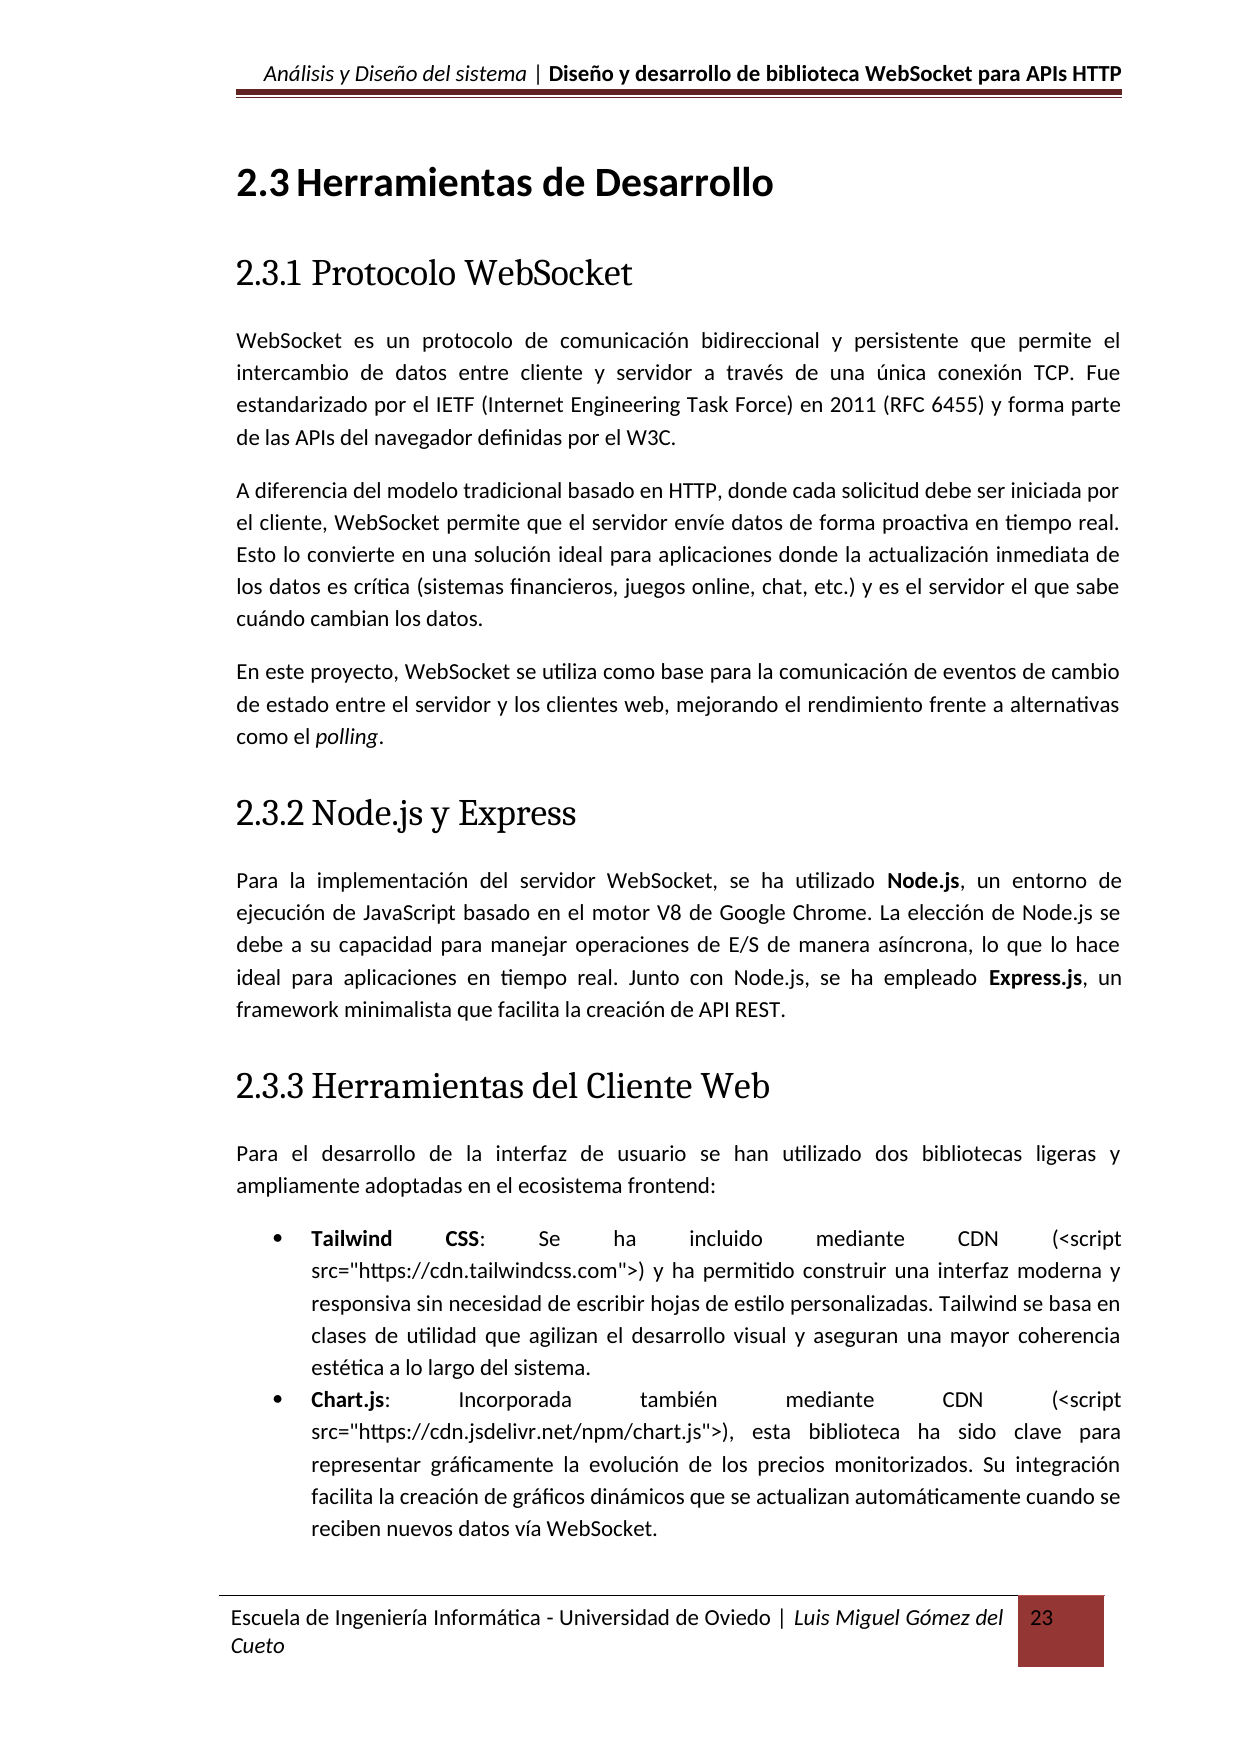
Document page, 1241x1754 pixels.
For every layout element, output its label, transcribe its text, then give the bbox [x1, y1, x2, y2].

text WebSocket es un protocolo de comunicación bidireccional y persistente que permite el intercambio de datos entre cliente y servidor a través de una única conexión TCP. Fue estandarizado por el IETF (Internet Engineering Task Force) en 2011 (RFC 6455) y forma parte de las APIs del navegador definidas por el W3C. [236, 326, 1122, 451]
text Para la implementación del servidor WebSocket, se ha utilizado Node.js, un entorno de ejecución de JavaScript basado en el motor V8 de Google Chrome. La elección de Node.js se debe a su capacidad para manejar operaciones de E/S de manera asíncrona, lo que lo hace ideal para aplicaciones en tiempo real. Junto con Node.js, se ha empleado Express.js, un framework minimalista que facilita la creación de API REST. [236, 866, 1122, 1023]
text A diferencia del modelo tradicional basado en HTTP, donde cada solicitud debe ser iniciada por el cliente, WebSocket permite que el servidor envíe datos de forma proactiva en tiempo real. Esto lo convierte en una solución ideal para aplicaciones donde la actualización inmediata de los datos es crítica (sistemas financieros, juegos online, chat, etc.) y es el servidor el que sabe cuándo cambian los datos. [236, 476, 1122, 632]
subtitle Node.js y Express [236, 792, 1122, 835]
list Tailwind CSS: Se ha incluido mediante CDN (<script src="https://cdn.tailwindcss.com">) y ha permitido construir una interfaz moderna y responsiva sin necesidad de escribir hojas de estilo personalizadas. Tailwind se basa en clases de utilidad que agilizan el desarrollo visual y aseguran una mayor coherencia estética a lo largo del sistema. [274, 1224, 1122, 1381]
subtitle Herramientas del Cliente Web [236, 1064, 1122, 1108]
list Chart.js: Incorporada también mediante CDN (<script src="https://cdn.jsdelivr.net/npm/chart.js">), esta biblioteca ha sido clave para representar gráficamente la evolución de los precios monitorizados. Su integración facilita la creación de gráficos dinámicos que se actualizan automáticamente cuando se reciben nuevos datos vía WebSocket. [274, 1385, 1122, 1542]
subtitle Protocolo WebSocket [236, 252, 1122, 295]
text Para el desarrollo de la interfaz de usuario se han utilizado dos bibliotecas ligeras y ampliamente adoptadas en el ecosistema frontend: [236, 1139, 1122, 1199]
subtitle Herramientas de Desarrollo [236, 156, 1122, 206]
text En este proyecto, WebSocket se utiliza como base para la comunicación de eventos de cambio de estado entre el servidor y los clientes web, mejorando el rendimiento frente a alternativas como el polling. [236, 657, 1122, 750]
